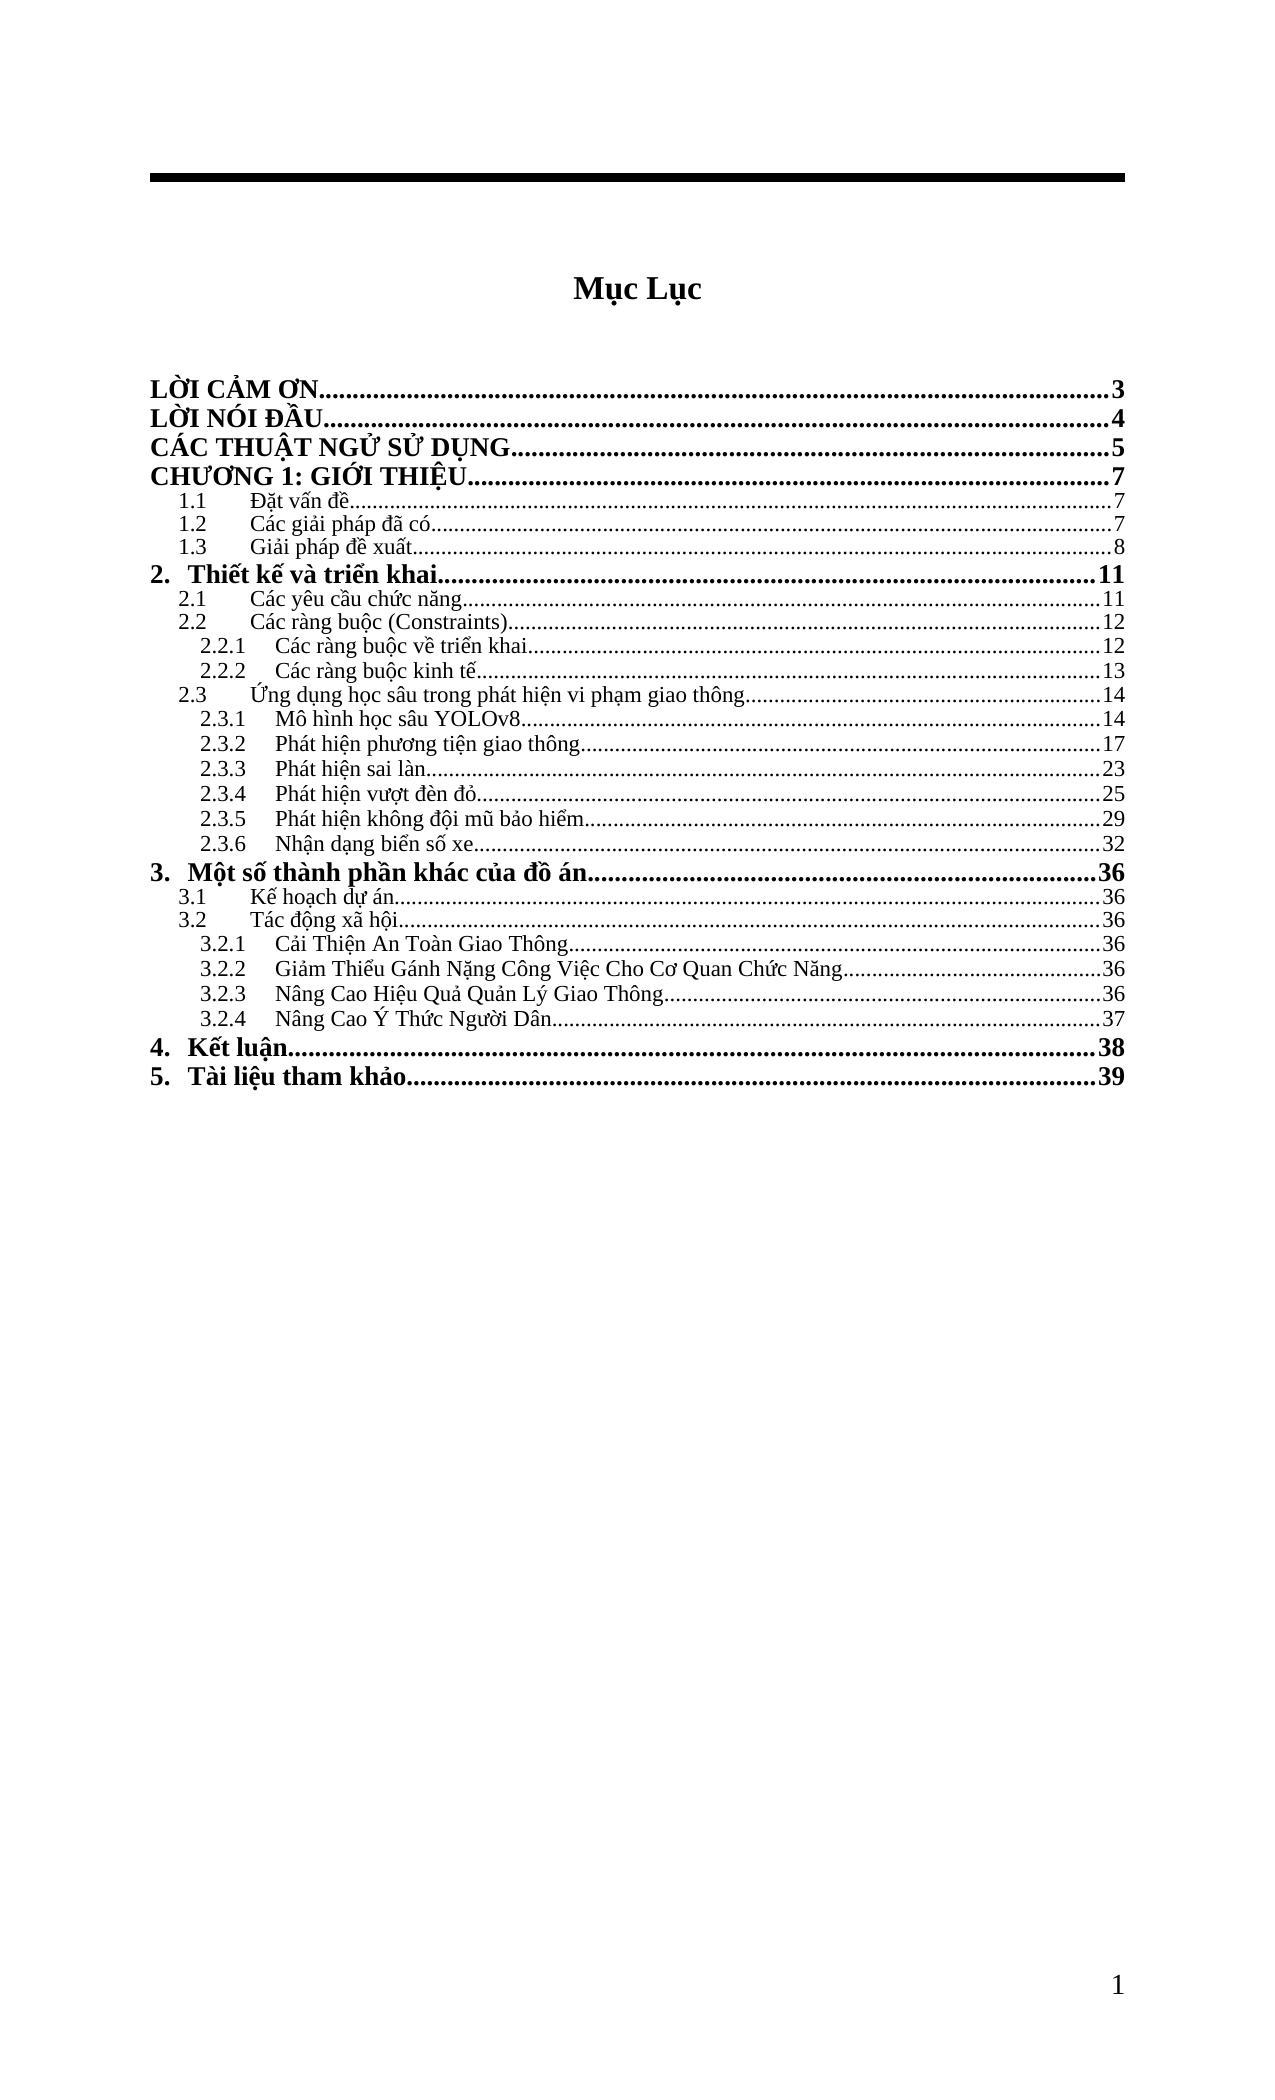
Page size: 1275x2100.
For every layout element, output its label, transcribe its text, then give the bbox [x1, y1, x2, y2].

text Mục Lục [150, 269, 1125, 307]
